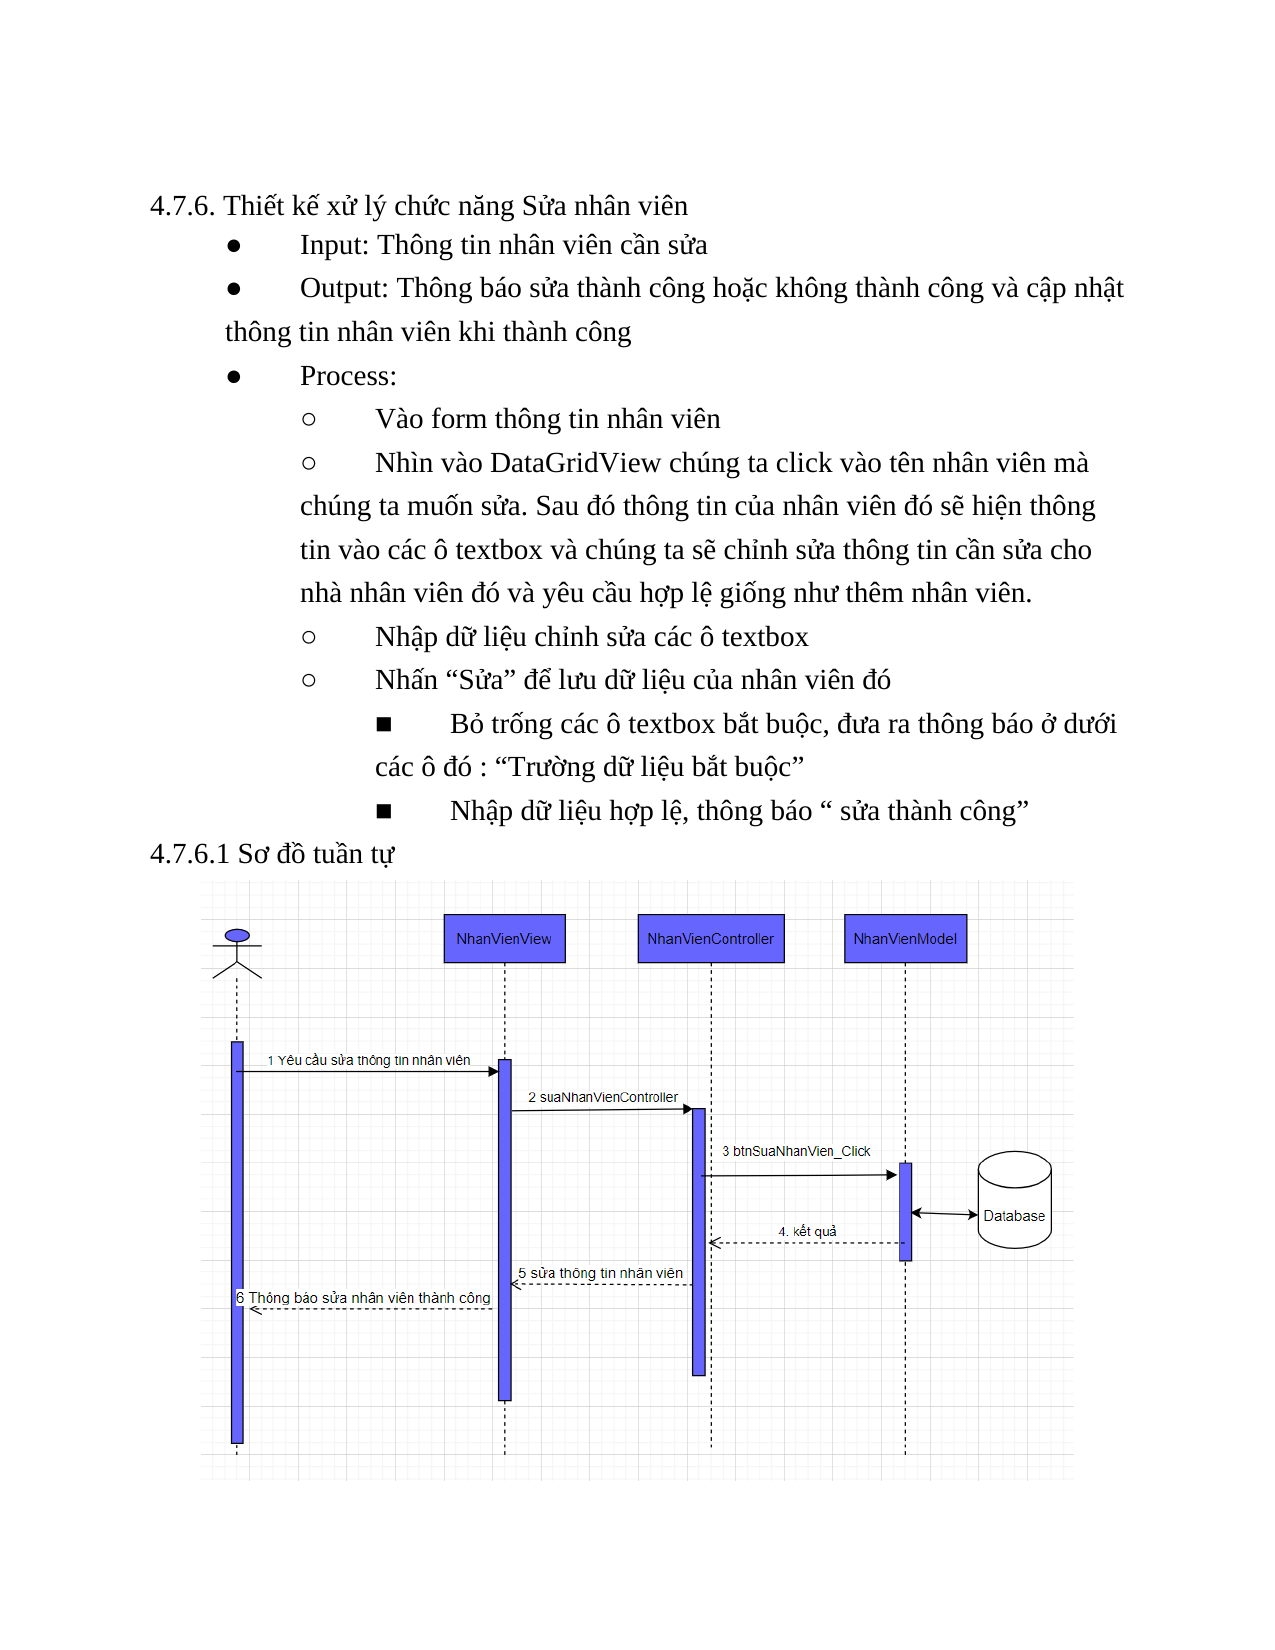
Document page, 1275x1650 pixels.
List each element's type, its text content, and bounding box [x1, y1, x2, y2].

text ○ Vào form thông tin nhân viên [300, 401, 1125, 435]
text ● Process: [225, 358, 1125, 391]
text ○ Nhập dữ liệu chỉnh sửa các ô textbox [300, 619, 1125, 652]
text ■ Bỏ trống các ô textbox bắt buộc, đưa ra thông báo ở dưới các ô đó : “Trường dữ liệu bắt buộc” [375, 706, 1125, 783]
text 4.7.6. Thiết kế xử lý chức năng Sửa nhân viên [150, 188, 1125, 222]
picture [201, 880, 1074, 1481]
subtitle 4.7.6.1 Sơ đồ tuần tự [150, 837, 1125, 870]
text ● Input: Thông tin nhân viên cần sửa [225, 227, 1125, 261]
text ○ Nhấn “Sửa” để lưu dữ liệu của nhân viên đó [300, 662, 1125, 696]
text ○ Nhìn vào DataGridView chúng ta click vào tên nhân viên mà chúng ta muốn sửa. Sau đó thông tin của nhân viên đó sẽ hiện thông tin vào các ô textbox và chúng ta sẽ chỉnh sửa thông tin cần sửa cho nhà nhân viên đó và yêu cầu hợp lệ giống như thêm nhân viên. [300, 445, 1125, 609]
text ● Output: Thông báo sửa thành công hoặc không thành công và cập nhật thông tin nhân viên khi thành công [225, 271, 1125, 348]
text ■ Nhập dữ liệu hợp lệ, thông báo “ sửa thành công” [375, 793, 1125, 827]
